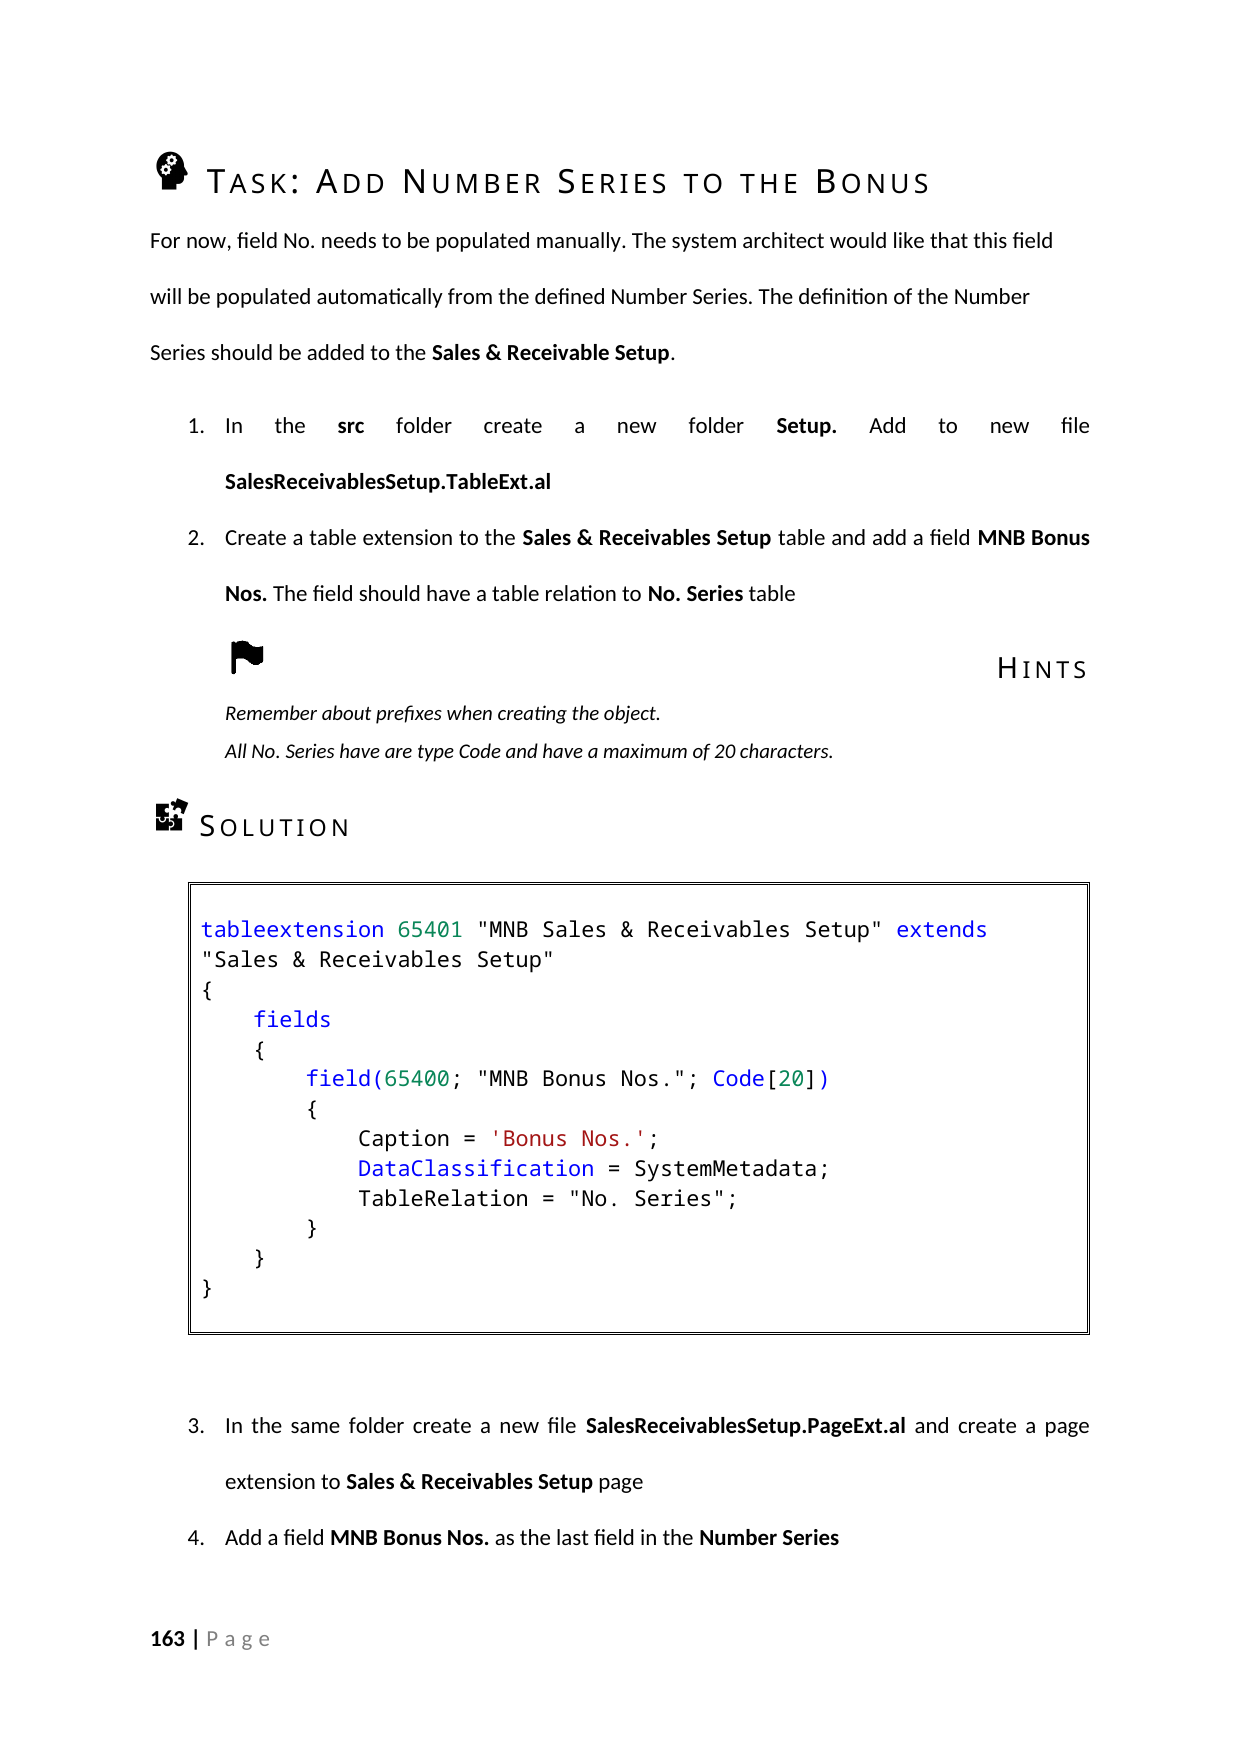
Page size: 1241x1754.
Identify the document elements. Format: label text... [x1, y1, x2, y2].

picture [150, 792, 194, 837]
list Create a table extension to the Sales & Receivables Setup table and add a field MNB Bonus Nos. The field should have a table relation to No. Series table [187, 523, 1090, 607]
list Hints Remember about prefixes when creating the object. [225, 635, 1090, 725]
subtitle Task: Add Number Series to the Bonus [150, 150, 1090, 204]
picture [225, 635, 269, 679]
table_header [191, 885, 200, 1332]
list All No. Series have are type Code and have a maximum of 20 characters. [225, 738, 1090, 763]
picture [150, 150, 194, 194]
text Solution [150, 793, 1090, 845]
text For now, field No. needs to be populated manually. The system architect would like that this field will be populated automatically from the defined Number Series. The definition of the Number Series should be added to the Sales & Receivable Setup. [150, 226, 1090, 366]
list Add a field MNB Bonus Nos. as the last field in the Number Series [187, 1523, 1090, 1551]
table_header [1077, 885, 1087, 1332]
list In the same folder create a new file SalesReceivablesSetup.PageExt.al and create a page extension to Sales & Receivables Setup page [187, 1411, 1090, 1495]
list In the src folder create a new folder Setup. Add to new file SalesReceivablesSetup.TableExt.al [187, 411, 1090, 495]
